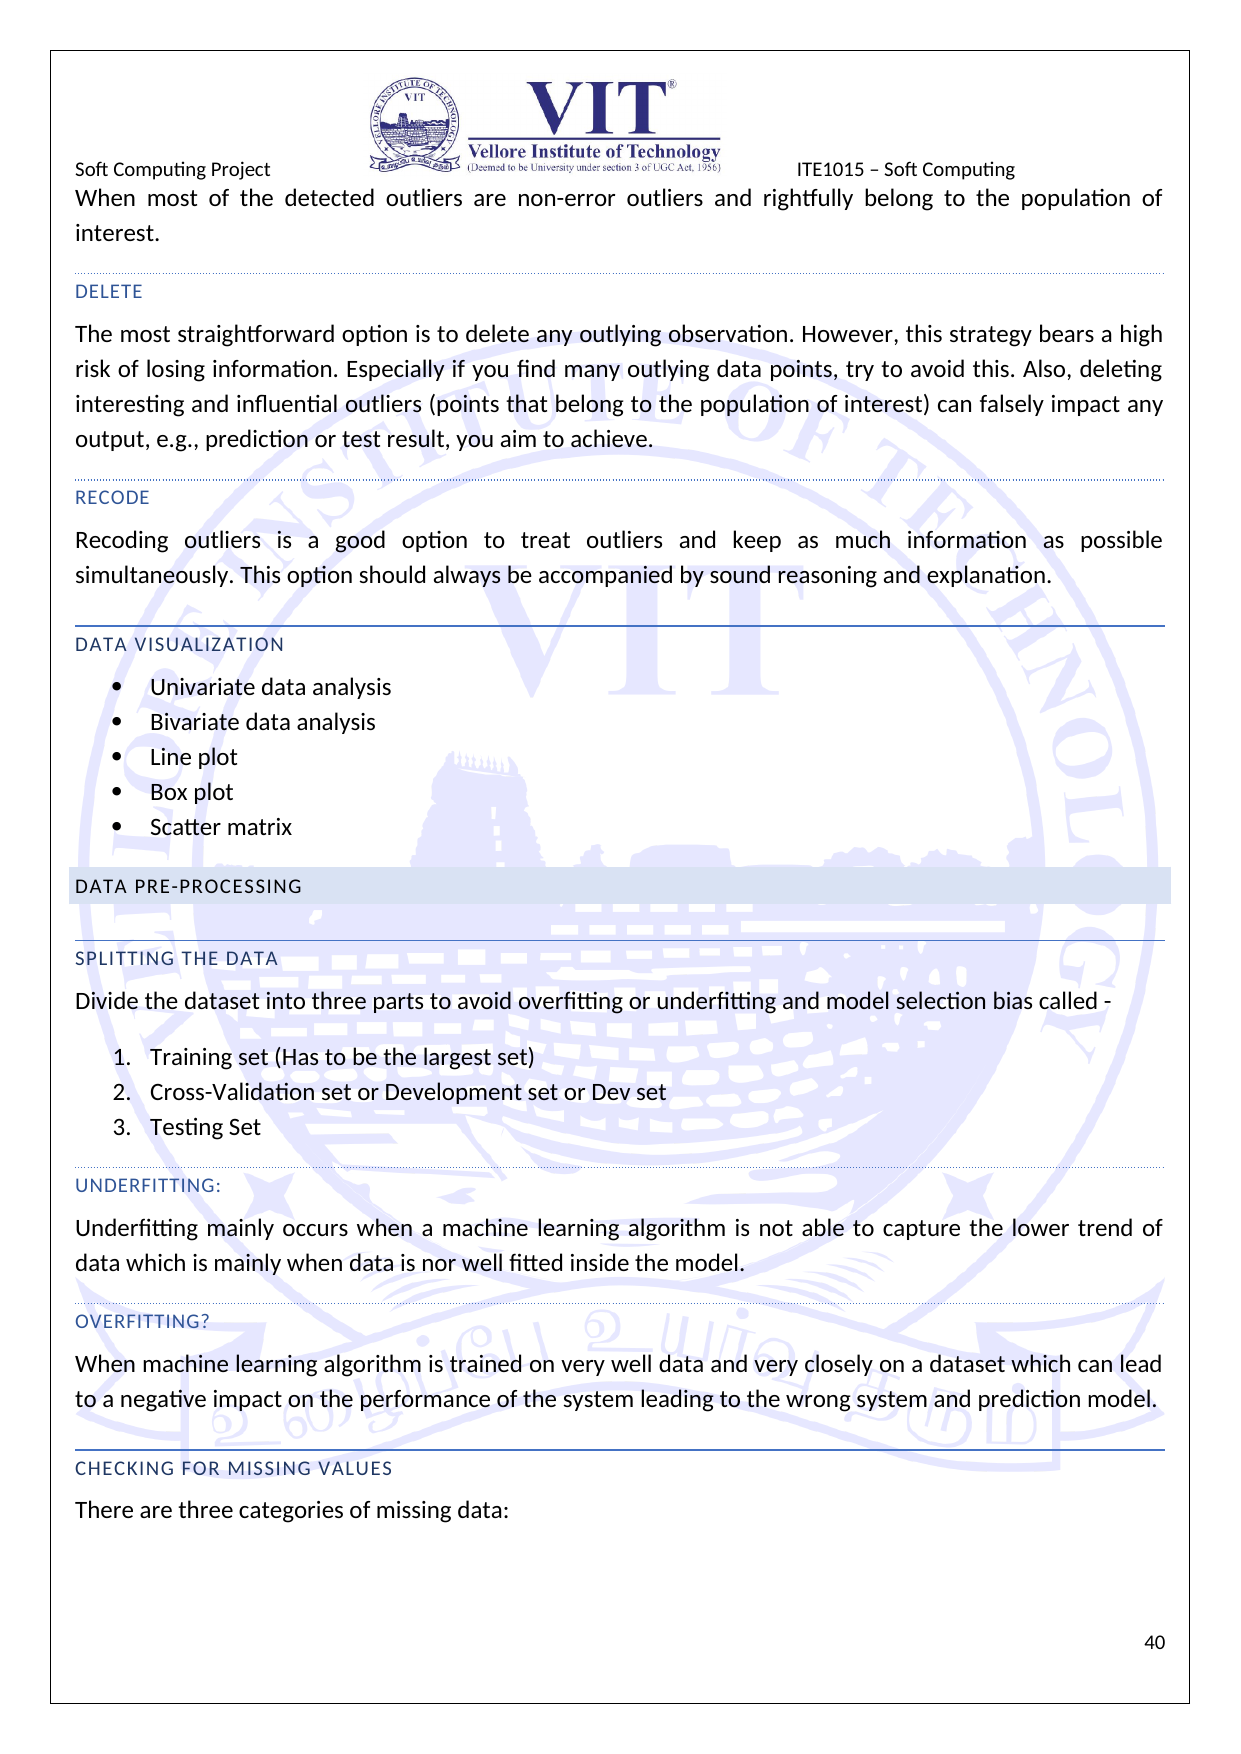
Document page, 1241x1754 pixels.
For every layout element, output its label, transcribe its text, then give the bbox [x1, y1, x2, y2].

subtitle overfitting? [75, 1303, 1165, 1334]
text Divide the dataset into three parts to avoid overfitting or underfitting and model selection bias called - [75, 985, 1165, 1015]
list Univariate data analysis [112, 671, 1165, 701]
subtitle Data Visualization [75, 627, 1165, 657]
subtitle Delete [75, 273, 1165, 304]
subtitle Data Pre-Processing [75, 873, 1165, 898]
list Line plot [112, 741, 1165, 771]
text There are three categories of missing data: [75, 1494, 1165, 1525]
subtitle Splitting the Data [75, 941, 1165, 971]
list Bivariate data analysis [112, 706, 1165, 736]
text When most of the detected outliers are non-error outliers and rightfully belong to the population of interest. [75, 182, 1165, 247]
subtitle Checking for Missing Values [75, 1451, 1165, 1480]
text Underfitting mainly occurs when a machine learning algorithm is not able to capture the lower trend of data which is mainly when data is nor well fitted inside the model. [75, 1212, 1165, 1277]
text When machine learning algorithm is trained on very well data and very closely on a dataset which can lead to a negative impact on the performance of the system leading to the wrong system and prediction model. [75, 1348, 1165, 1413]
list Scatter matrix [112, 811, 1165, 841]
list Cross-Validation set or Development set or Dev set [112, 1076, 1165, 1106]
list Testing Set [112, 1111, 1165, 1141]
subtitle Recode [75, 479, 1165, 510]
text The most straightforward option is to delete any outlying observation. However, this strategy bears a high risk of losing information. Especially if you find many outlying data points, try to avoid this. Also, deleting interesting and influential outliers (points that belong to the population of interest) can falsely impact any output, e.g., prediction or test result, you aim to achieve. [75, 318, 1165, 453]
subtitle Underfitting: [75, 1166, 1165, 1198]
picture [362, 73, 728, 177]
list Box plot [112, 776, 1165, 806]
list Training set (Has to be the largest set) [112, 1041, 1165, 1071]
text Recoding outliers is a good option to treat outliers and keep as much information as possible simultaneously. This option should always be accompanied by sound reasoning and explanation. [75, 524, 1165, 590]
